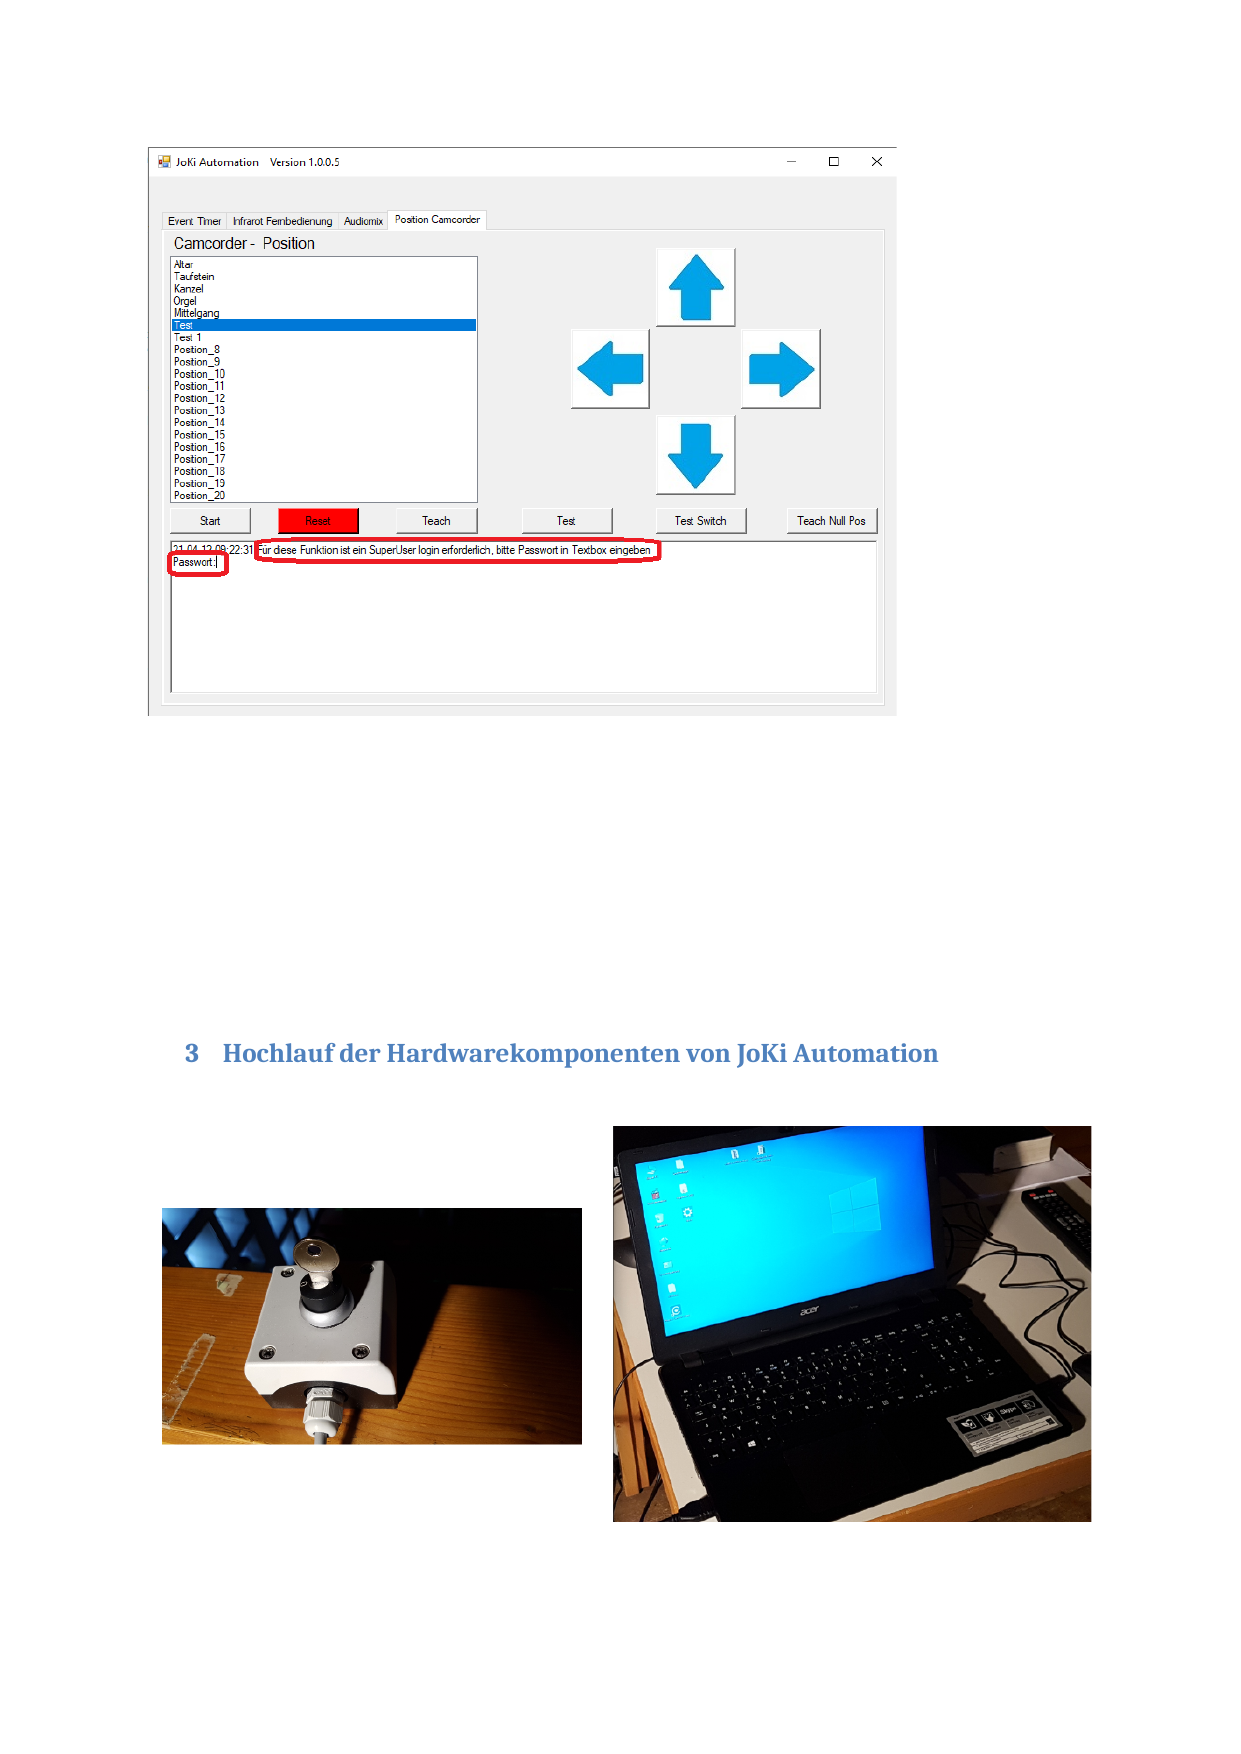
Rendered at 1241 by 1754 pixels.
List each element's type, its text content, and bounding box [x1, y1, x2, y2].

picture [147, 1126, 1092, 1522]
subtitle Hochlauf der Hardwarekomponenten von JoKi Automation [185, 1038, 1093, 1069]
picture [147, 147, 897, 716]
